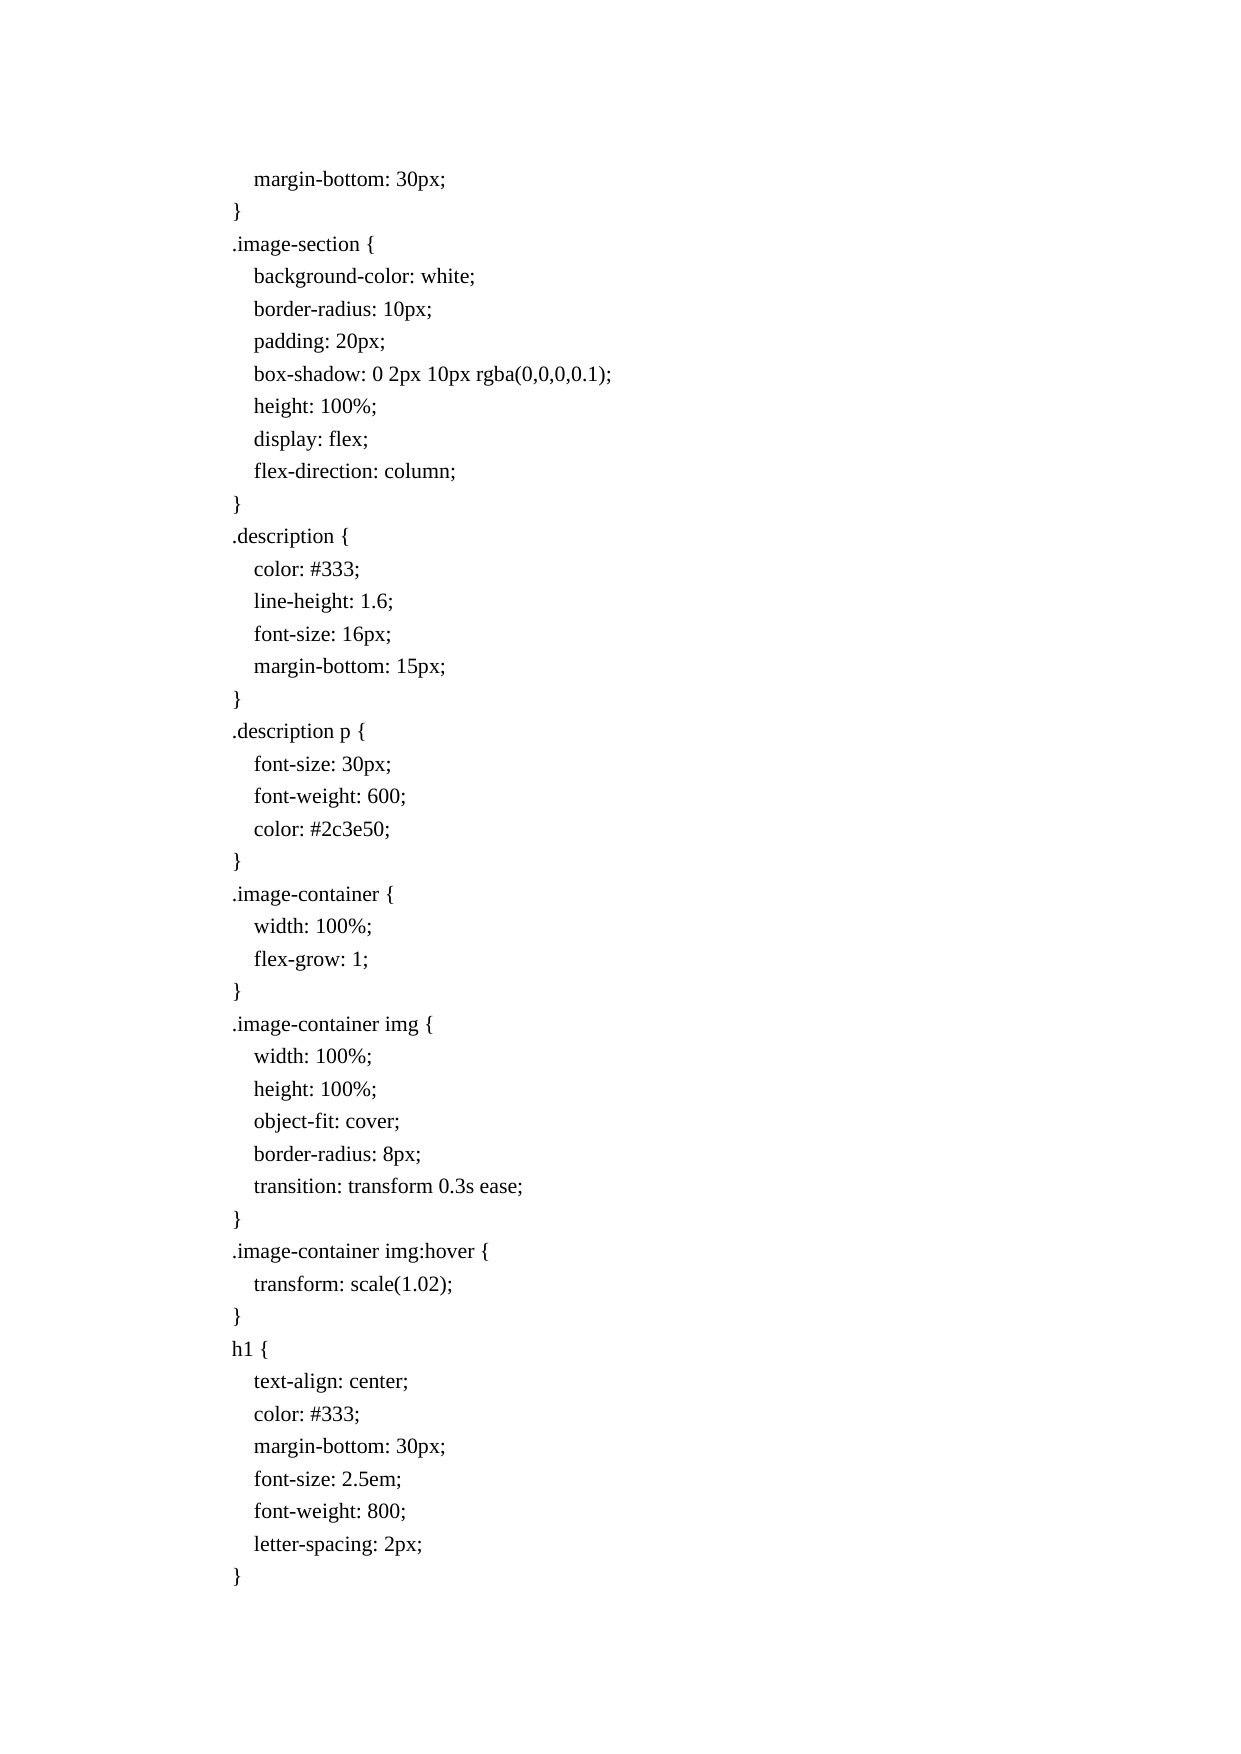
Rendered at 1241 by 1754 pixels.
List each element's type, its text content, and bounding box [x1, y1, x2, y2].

text .description { [187, 519, 1053, 552]
text margin-bottom: 30px; [187, 1429, 1053, 1462]
text .description p { [187, 714, 1053, 747]
text } [187, 682, 1053, 714]
text } [187, 844, 1053, 877]
text font-weight: 600; [187, 779, 1053, 812]
text .image-container { [187, 877, 1053, 909]
text width: 100%; [187, 1039, 1053, 1072]
text flex-direction: column; [187, 454, 1053, 487]
text color: #333; [187, 552, 1053, 584]
text } [187, 487, 1053, 519]
text } [187, 974, 1053, 1007]
text margin-bottom: 30px; [187, 162, 1053, 194]
text } [187, 1202, 1053, 1234]
text } [187, 194, 1053, 227]
text box-shadow: 0 2px 10px rgba(0,0,0,0.1); [187, 357, 1053, 389]
text text-align: center; [187, 1364, 1053, 1397]
text transform: scale(1.02); [187, 1267, 1053, 1299]
text height: 100%; [187, 1072, 1053, 1104]
text line-height: 1.6; [187, 584, 1053, 617]
text padding: 20px; [187, 324, 1053, 357]
text height: 100%; [187, 389, 1053, 422]
text h1 { [187, 1332, 1053, 1364]
text border-radius: 8px; [187, 1137, 1053, 1169]
text letter-spacing: 2px; [187, 1527, 1053, 1559]
text font-size: 30px; [187, 747, 1053, 779]
text background-color: white; [187, 259, 1053, 292]
text color: #333; [187, 1397, 1053, 1429]
text width: 100%; [187, 909, 1053, 942]
text transition: transform 0.3s ease; [187, 1169, 1053, 1202]
text display: flex; [187, 422, 1053, 454]
text } [187, 1299, 1053, 1332]
text color: #2c3e50; [187, 812, 1053, 844]
text font-weight: 800; [187, 1494, 1053, 1527]
text font-size: 16px; [187, 617, 1053, 649]
text .image-container img { [187, 1007, 1053, 1039]
text margin-bottom: 15px; [187, 649, 1053, 682]
text .image-container img:hover { [187, 1234, 1053, 1267]
text } [187, 1559, 1053, 1592]
text object-fit: cover; [187, 1104, 1053, 1137]
text font-size: 2.5em; [187, 1462, 1053, 1494]
text .image-section { [187, 227, 1053, 259]
text flex-grow: 1; [187, 942, 1053, 974]
text border-radius: 10px; [187, 292, 1053, 324]
